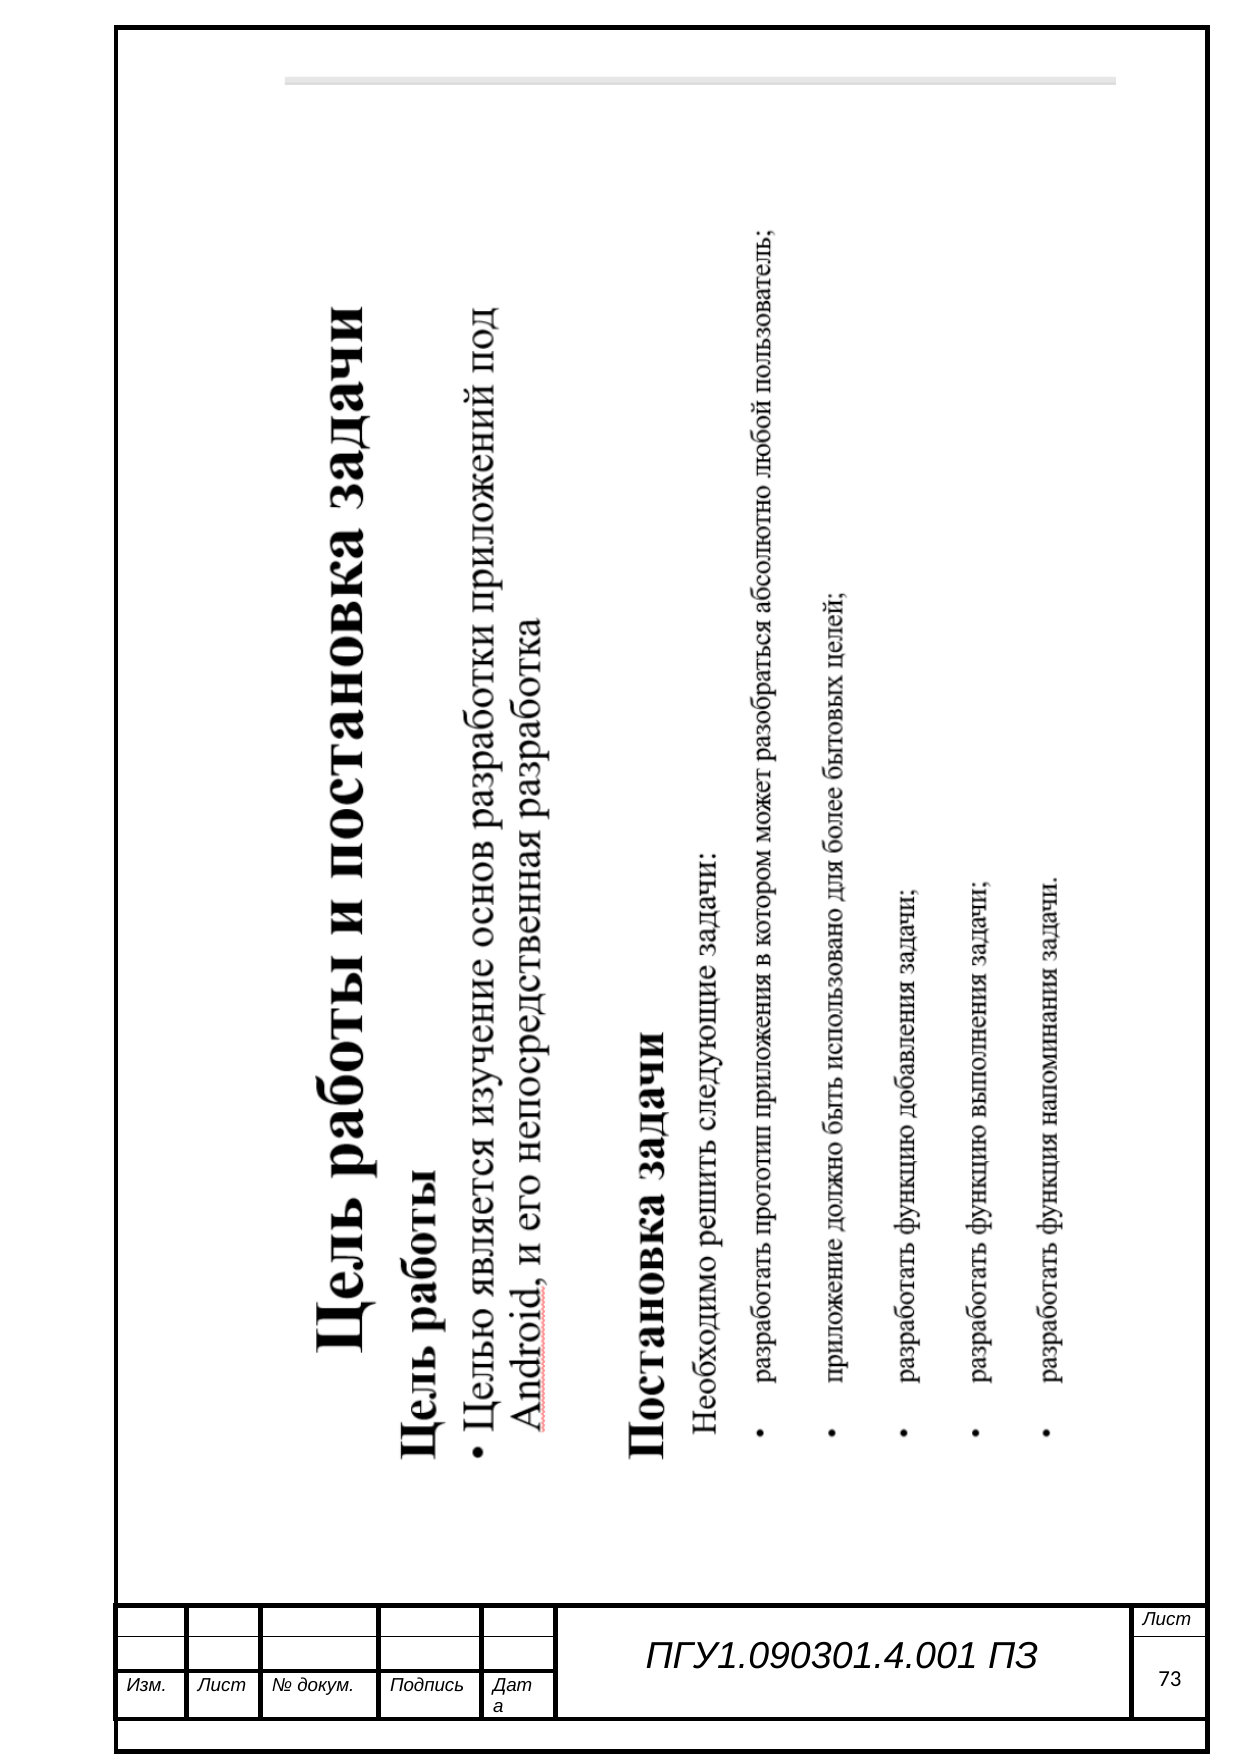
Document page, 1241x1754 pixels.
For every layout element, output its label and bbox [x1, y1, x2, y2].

picture [286, 78, 1116, 1567]
